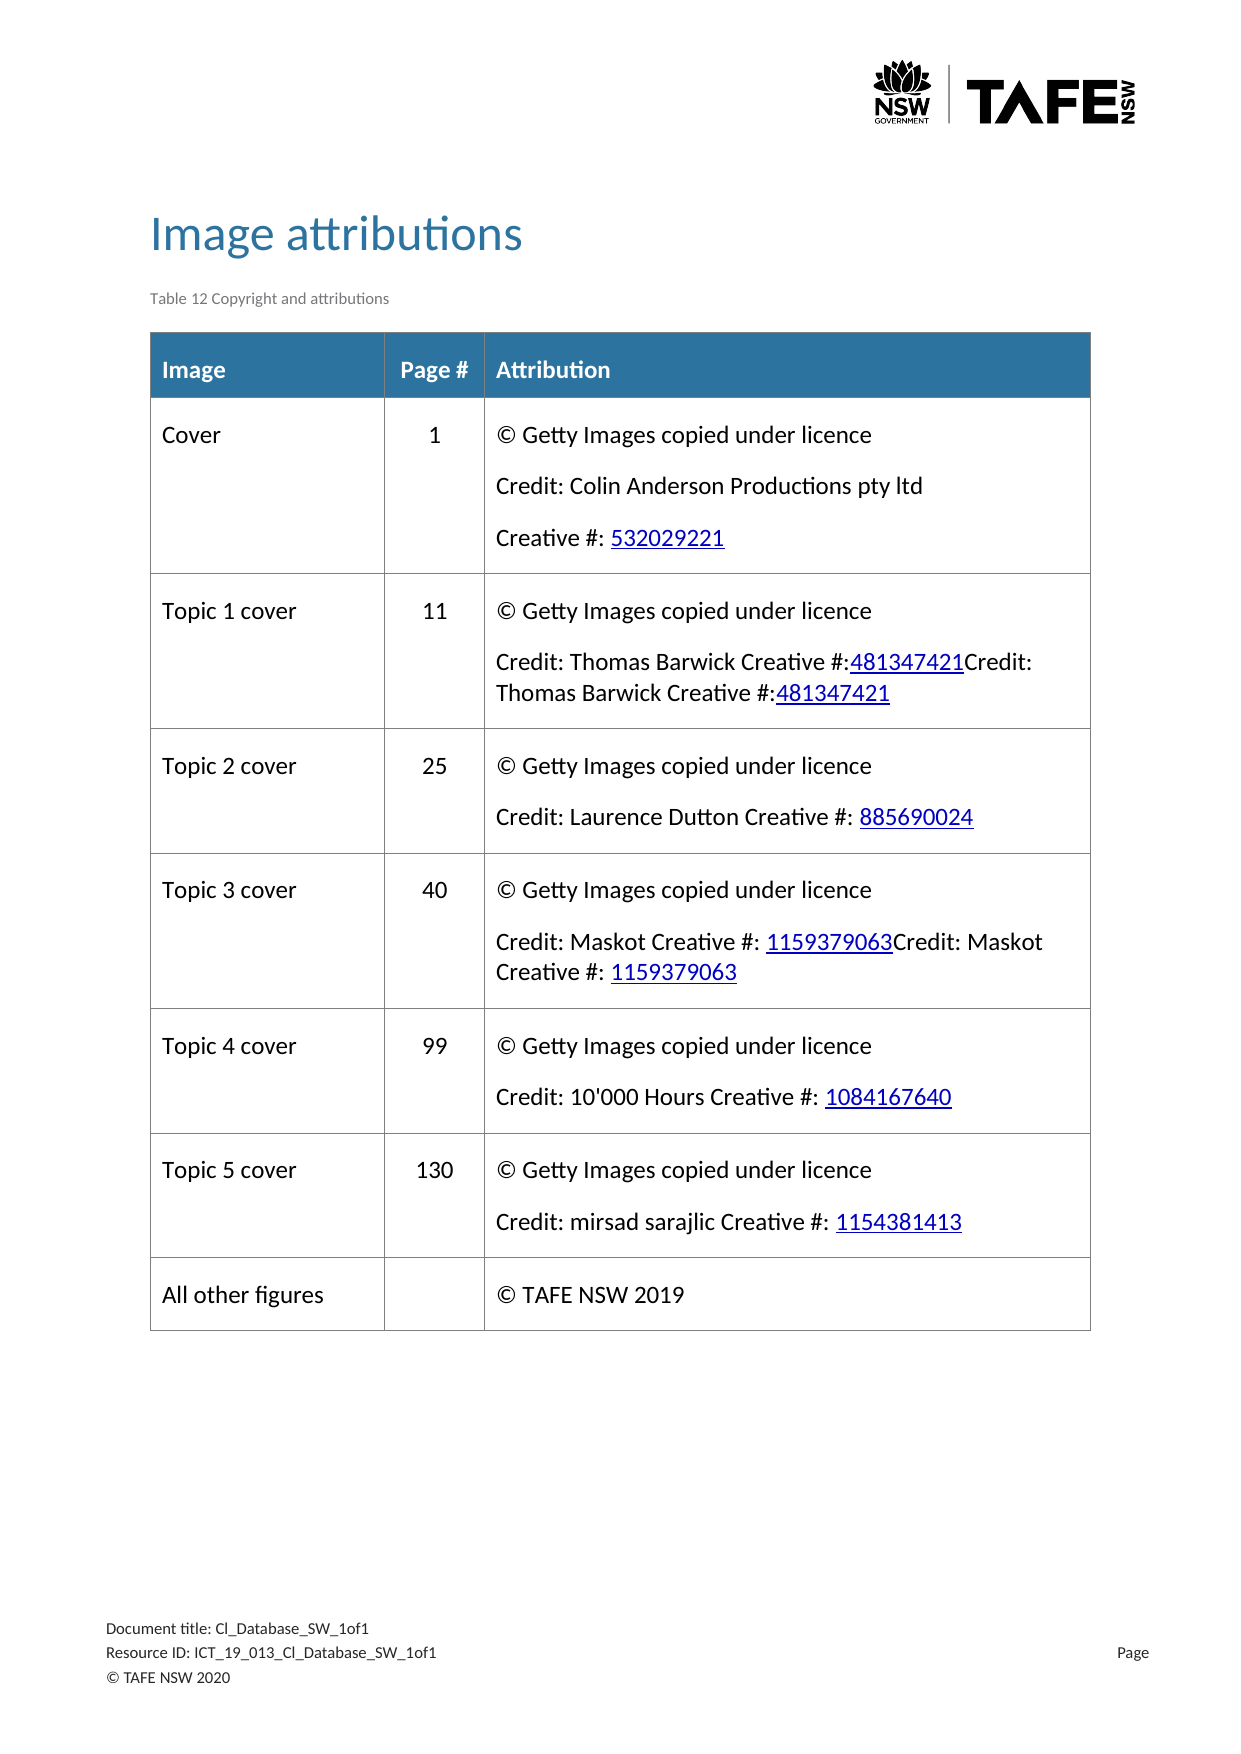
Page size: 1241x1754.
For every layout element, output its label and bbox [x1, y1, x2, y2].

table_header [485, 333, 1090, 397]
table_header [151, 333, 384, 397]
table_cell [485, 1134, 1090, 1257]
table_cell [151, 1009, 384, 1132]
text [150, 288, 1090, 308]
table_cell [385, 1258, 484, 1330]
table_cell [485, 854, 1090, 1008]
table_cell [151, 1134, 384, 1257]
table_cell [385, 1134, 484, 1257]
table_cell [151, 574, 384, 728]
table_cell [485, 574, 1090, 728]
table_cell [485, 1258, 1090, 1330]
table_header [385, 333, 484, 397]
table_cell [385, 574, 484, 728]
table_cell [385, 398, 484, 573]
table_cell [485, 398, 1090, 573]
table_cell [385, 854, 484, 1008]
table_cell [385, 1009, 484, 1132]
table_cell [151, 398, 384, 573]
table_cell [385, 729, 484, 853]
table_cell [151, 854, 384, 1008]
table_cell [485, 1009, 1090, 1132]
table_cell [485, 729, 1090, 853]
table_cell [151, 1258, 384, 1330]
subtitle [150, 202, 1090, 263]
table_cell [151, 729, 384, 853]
picture [873, 59, 1135, 125]
